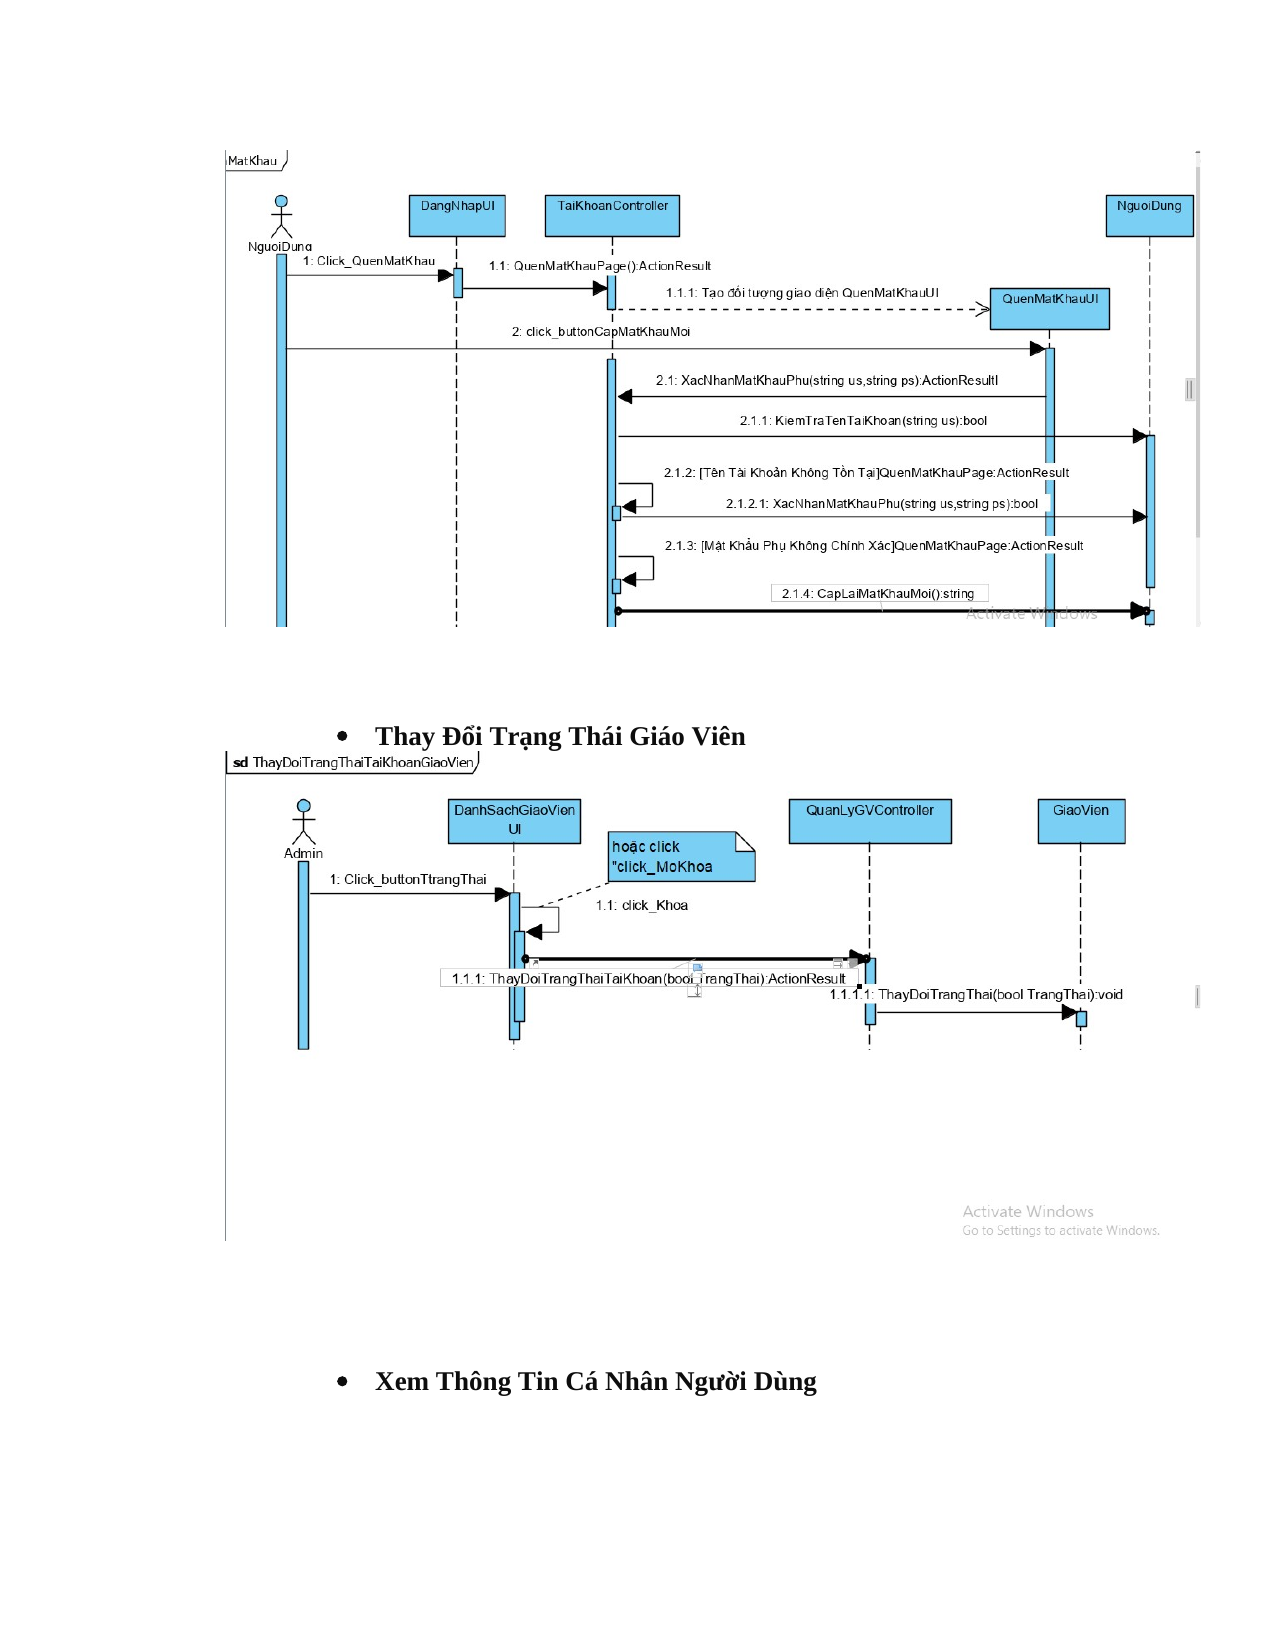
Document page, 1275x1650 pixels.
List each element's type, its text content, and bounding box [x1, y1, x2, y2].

picture [225, 150, 1200, 627]
picture [225, 751, 1200, 1241]
list Thay Đổi Trạng Thái Giáo Viên [337, 720, 1125, 751]
list Xem Thông Tin Cá Nhân Người Dùng [337, 1365, 1125, 1397]
